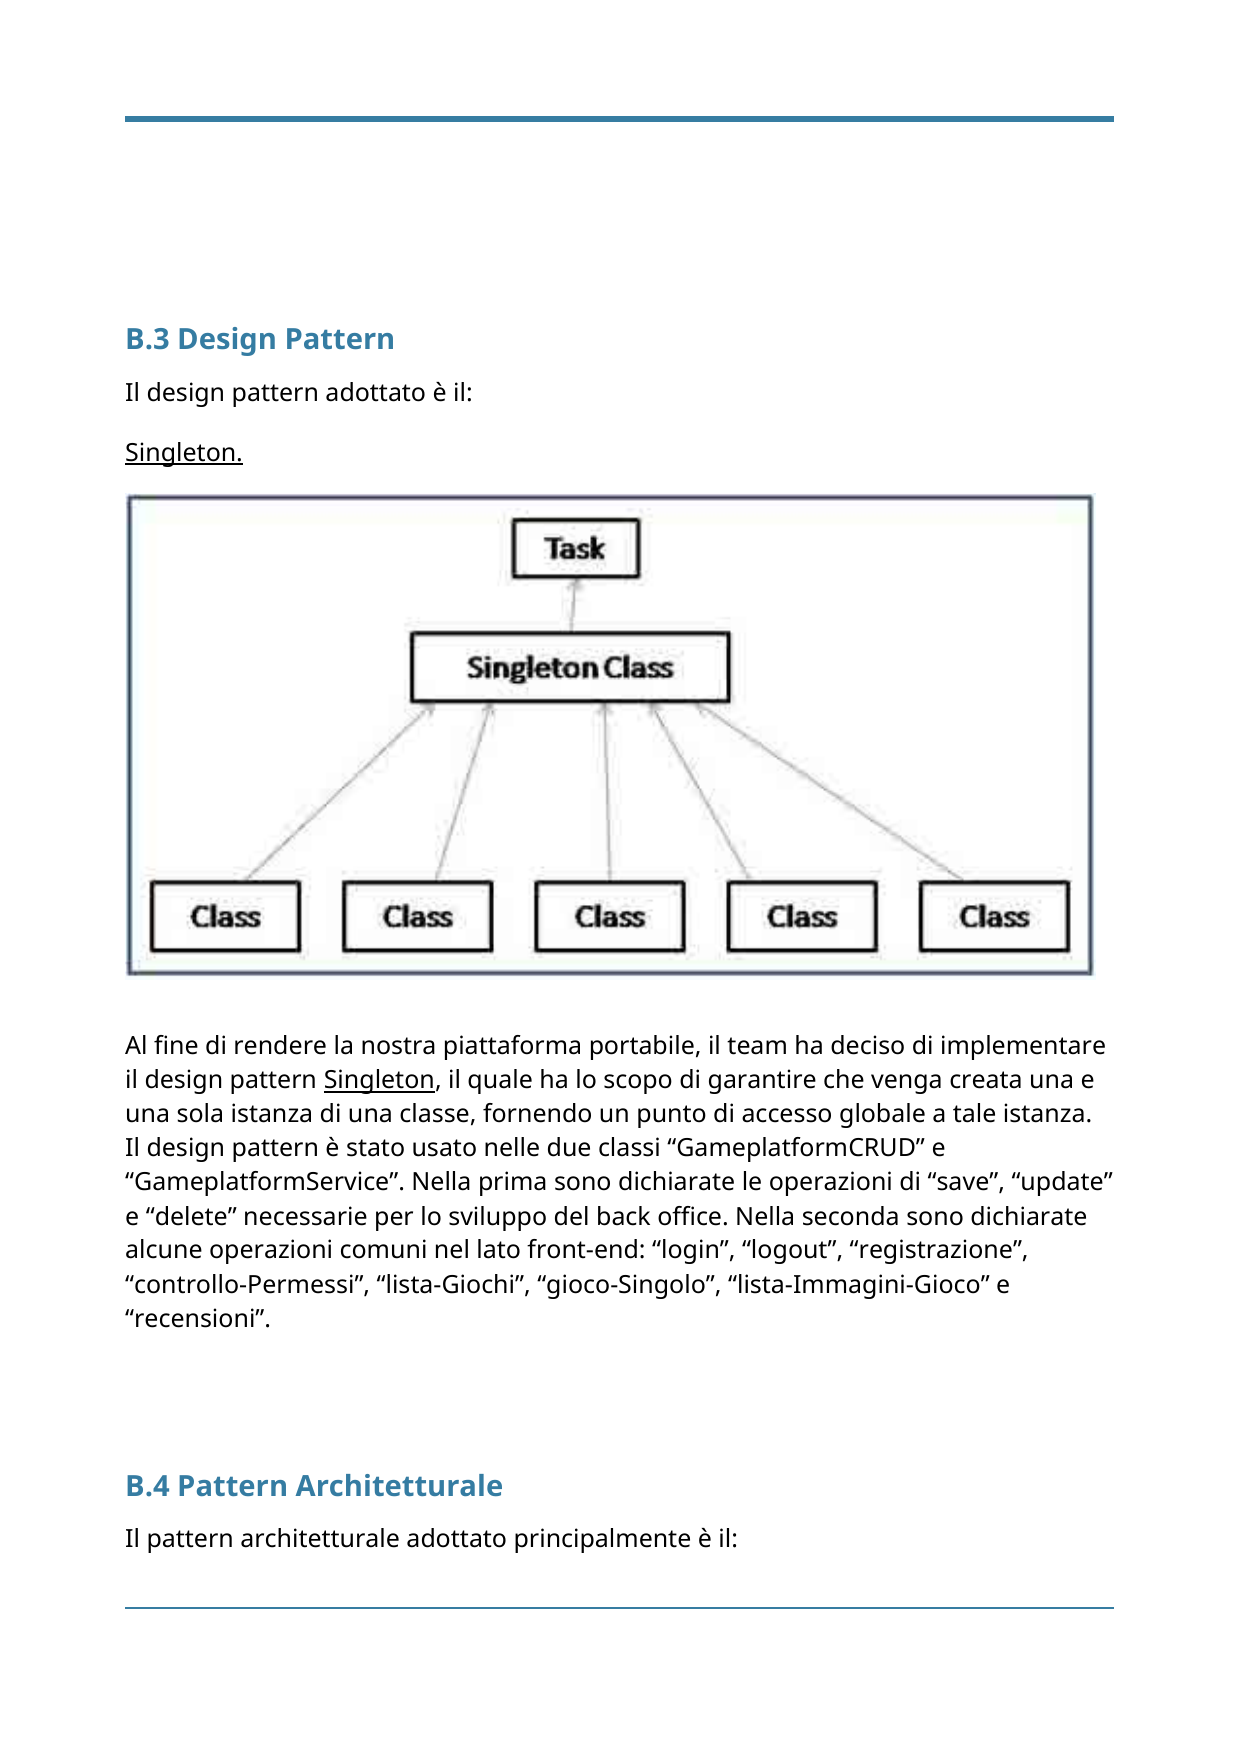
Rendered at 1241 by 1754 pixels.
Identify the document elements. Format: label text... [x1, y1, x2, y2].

subtitle Al fine di rendere la nostra piattaforma portabile, il team ha deciso di implementare il design pattern Singleton, il quale ha lo scopo di garantire che venga creata una e una sola istanza di una classe, fornendo un punto di accesso globale a tale istanza. [125, 1028, 1115, 1130]
text Singleton. [125, 433, 1115, 469]
subtitle Il design pattern è stato usato nelle due classi “GameplatformCRUD” e “GameplatformService”. Nella prima sono dichiarate le operazioni di “save”, “update” e “delete” necessarie per lo sviluppo del back office. Nella seconda sono dichiarate alcune operazioni comuni nel lato front-end: “login”, “logout”, “registrazione”, “controllo-Permessi”, “lista-Giochi”, “gioco-Singolo”, “lista-Immagini-Gioco” e “recensioni”. [125, 1130, 1115, 1334]
subtitle B.4 Pattern Architetturale [125, 1465, 1115, 1505]
picture [125, 493, 1096, 980]
text Il design pattern adottato è il: [125, 373, 1115, 408]
text Il pattern architetturale adottato principalmente è il: [125, 1519, 1115, 1555]
subtitle B.3 Design Pattern [125, 318, 1115, 358]
